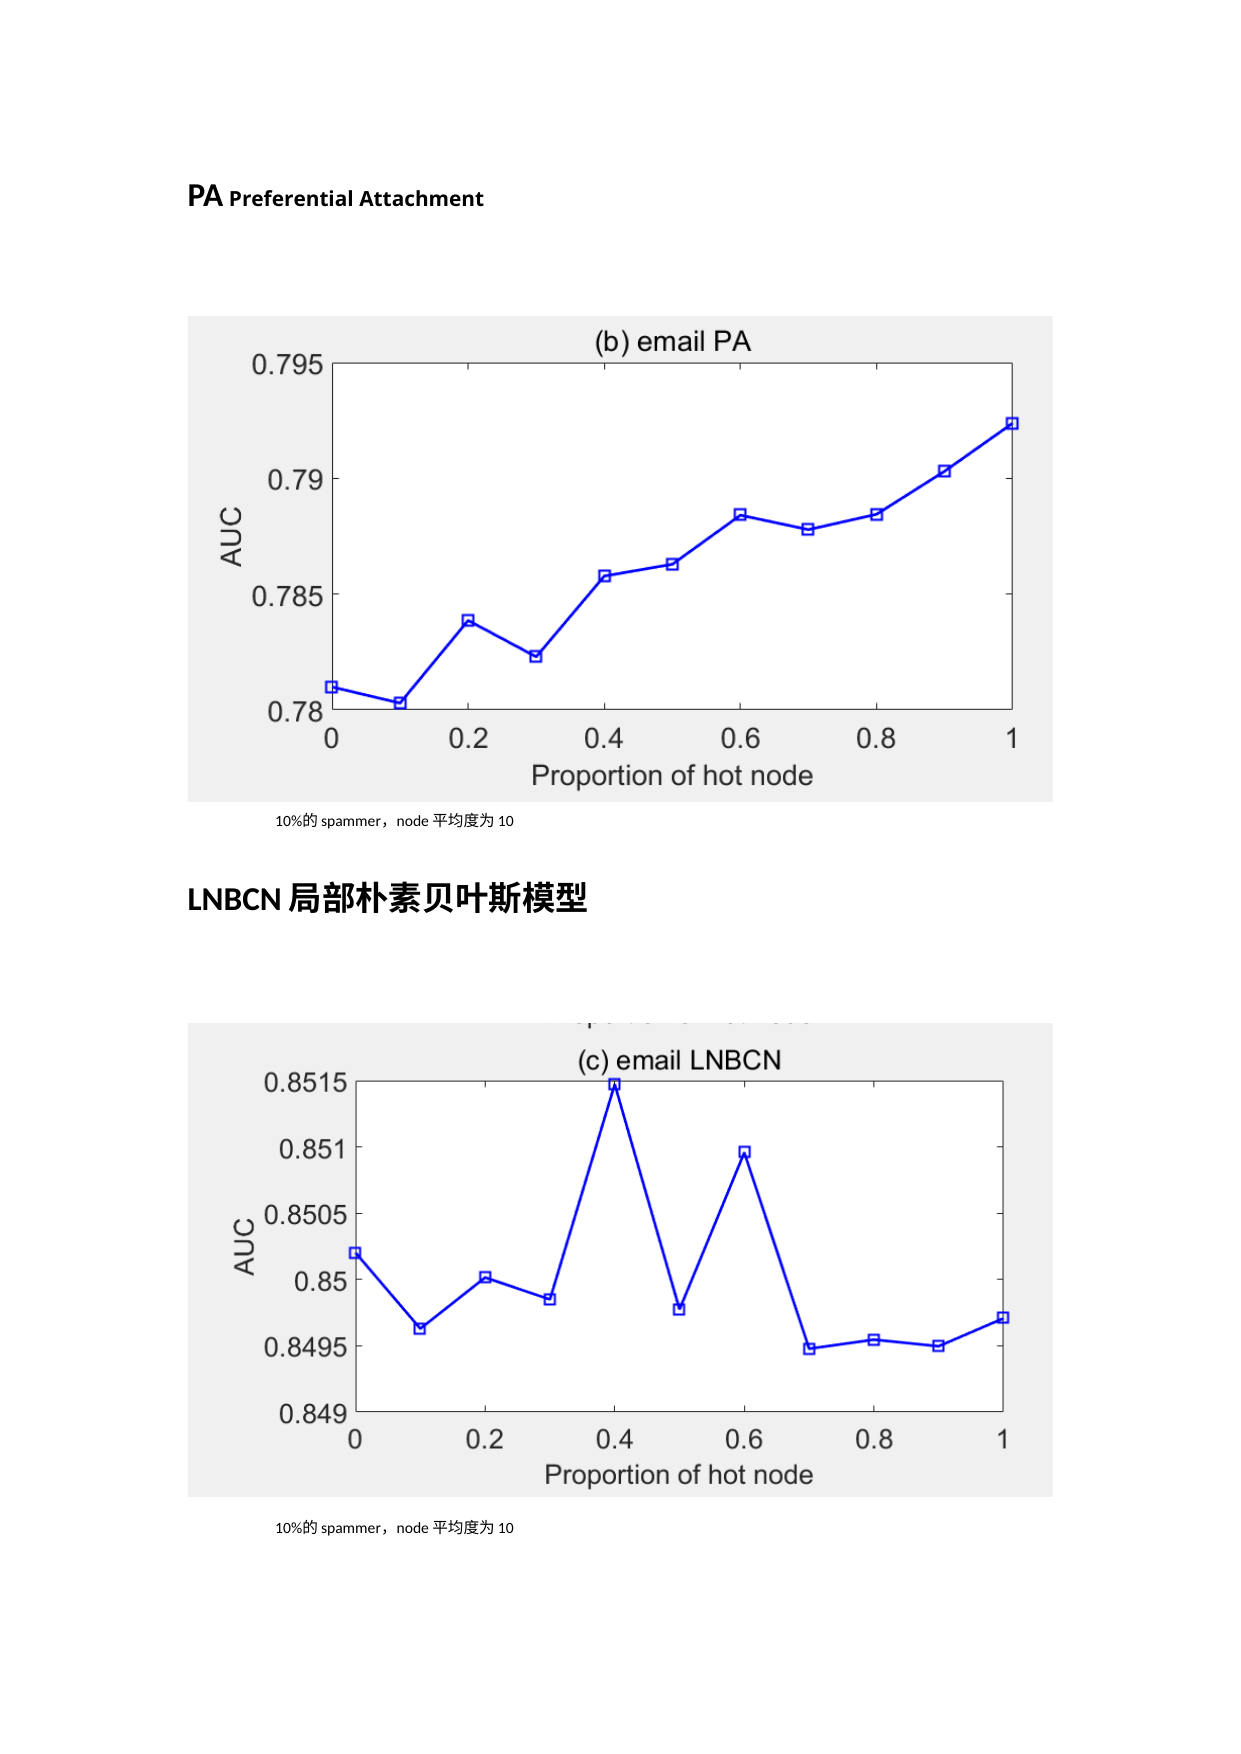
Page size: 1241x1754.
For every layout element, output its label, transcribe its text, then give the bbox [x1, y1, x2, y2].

picture [187, 316, 1053, 802]
text 10%的spammer，node平均度为10 [231, 804, 1053, 836]
text 10%的spammer，node平均度为10 [231, 1511, 1053, 1543]
subtitle PA Preferential Attachment [187, 162, 1053, 227]
subtitle LNBCN局部朴素贝叶斯模型 [187, 863, 1053, 928]
picture [187, 1023, 1053, 1497]
